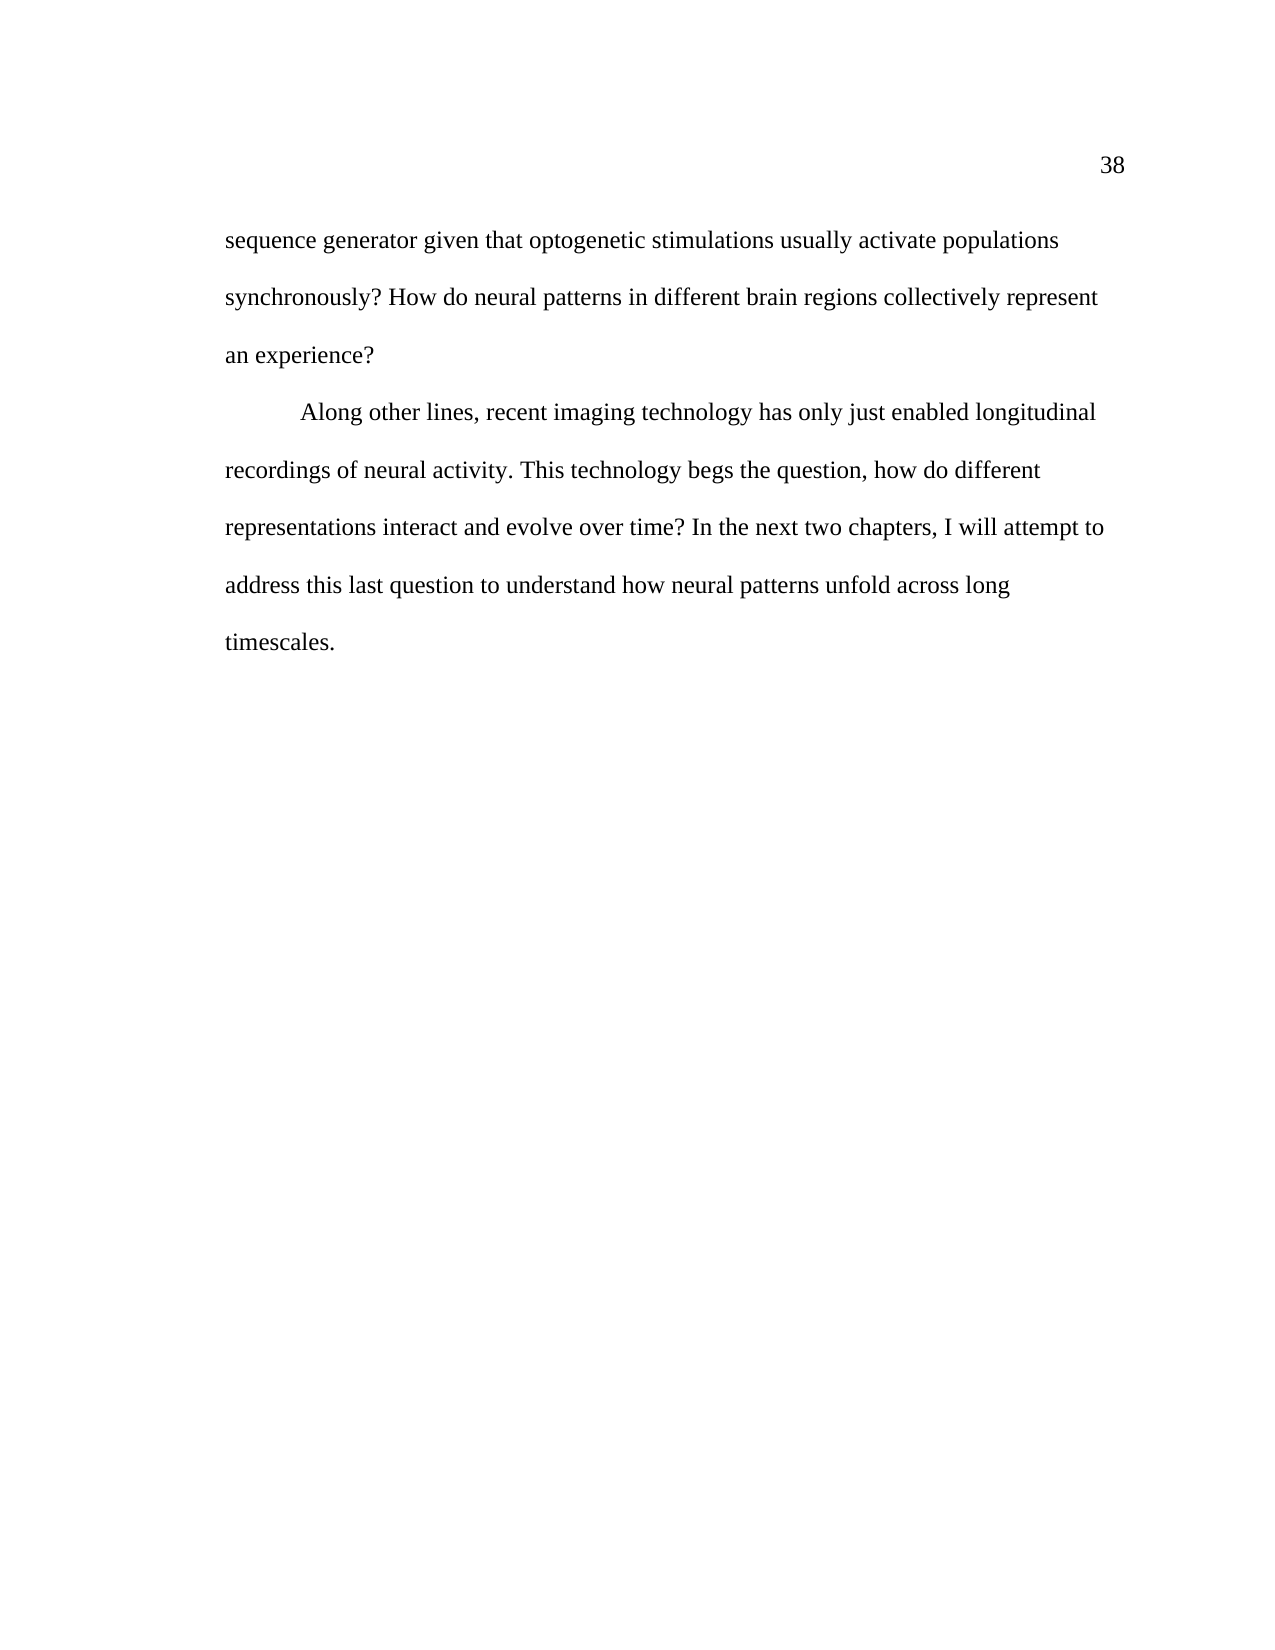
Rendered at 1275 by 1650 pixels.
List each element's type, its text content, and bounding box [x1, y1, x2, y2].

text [225, 225, 1125, 369]
text Along other lines, recent imaging technology has only just enabled longitudinal recordings of neural activity. This technology begs the question, how do different representations interact and evolve over time? In the next two chapters, I will attempt to address this last question to understand how neural patterns unfold across long timescales. [225, 397, 1125, 656]
